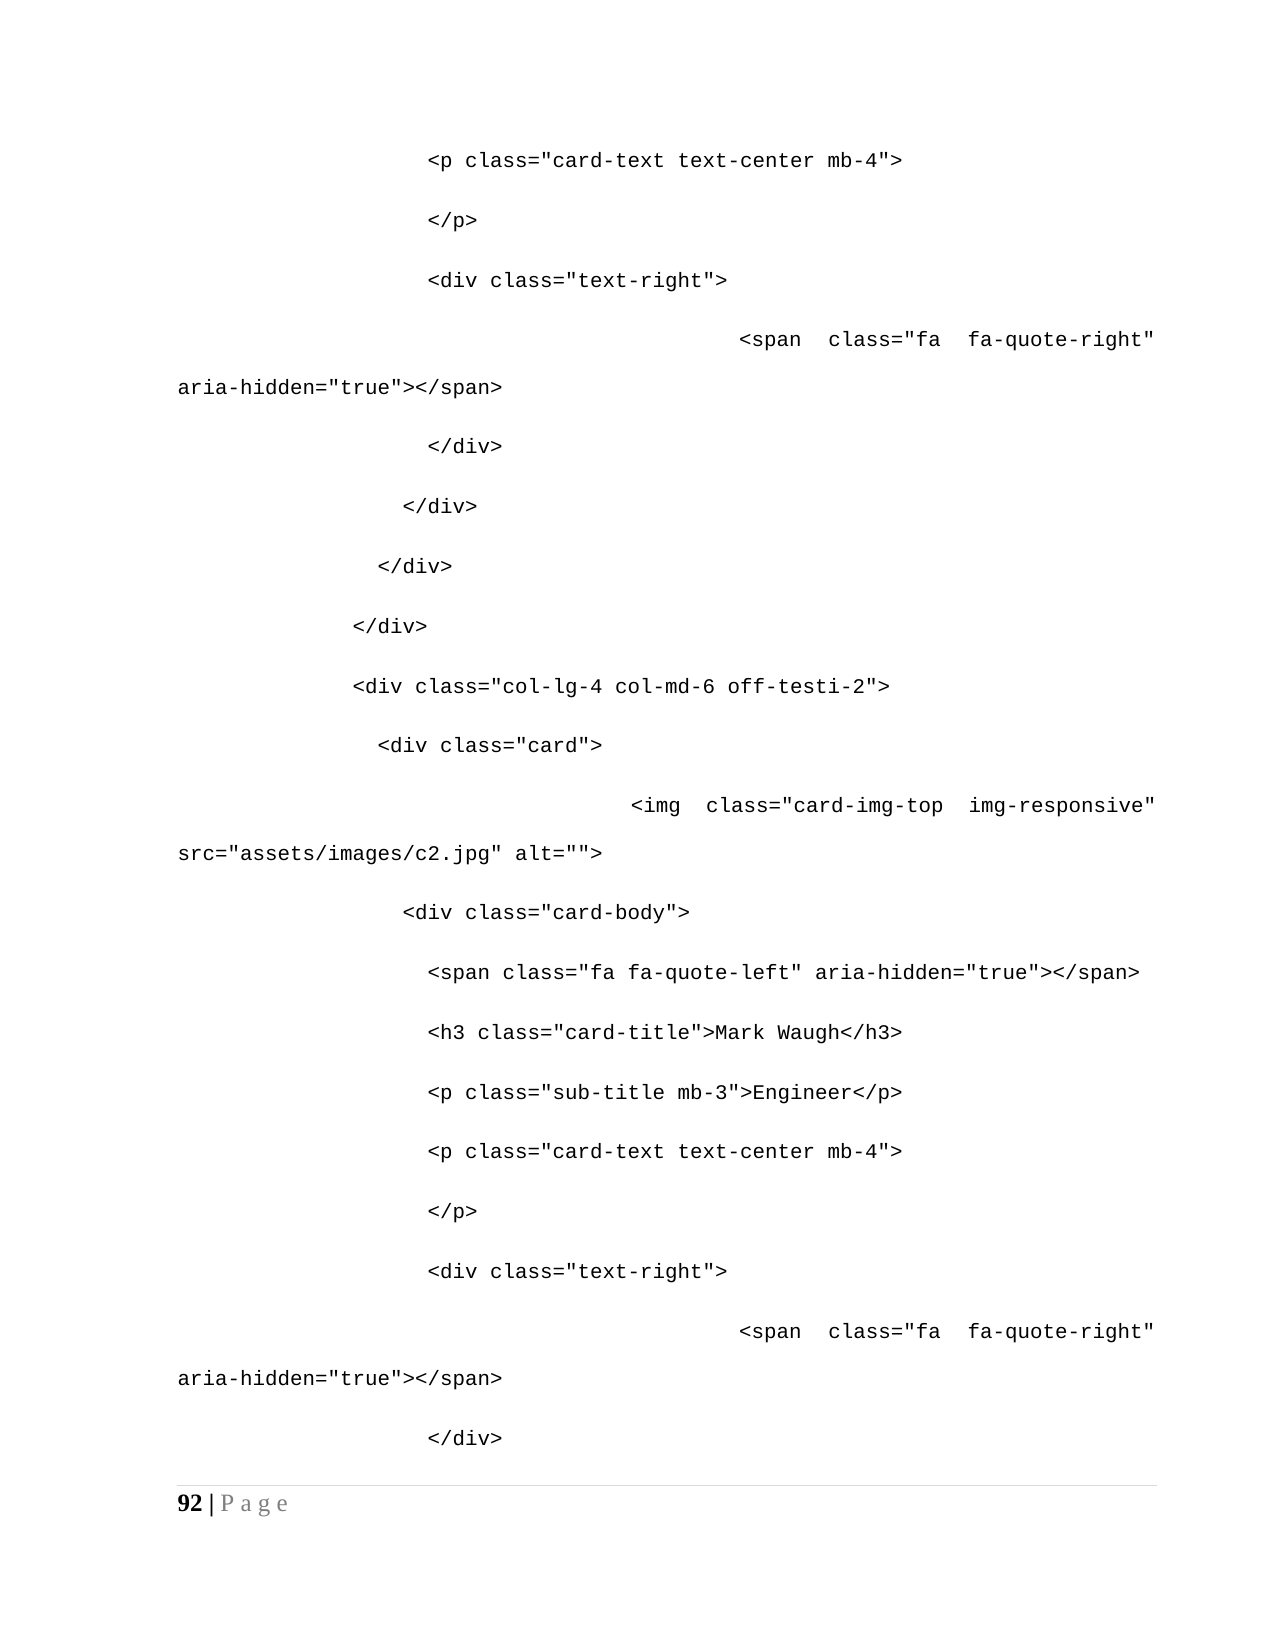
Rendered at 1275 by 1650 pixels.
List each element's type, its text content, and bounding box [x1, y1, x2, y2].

text <span class="fa fa-quote-right" aria-hidden="true"></span> [177, 329, 1157, 400]
text <p class="sub-title mb-3">Engineer</p> [177, 1082, 1157, 1105]
text <div class="card"> [177, 735, 1157, 759]
text </p> [177, 210, 1157, 233]
text </p> [177, 1201, 1157, 1225]
text <div class="card-body"> [177, 902, 1157, 926]
text <div class="text-right"> [177, 269, 1157, 293]
text </div> [177, 496, 1157, 520]
text </div> [177, 616, 1157, 639]
text </div> [177, 556, 1157, 580]
text <img class="card-img-top img-responsive" src="assets/images/c2.jpg" alt=""> [177, 795, 1157, 866]
text <p class="card-text text-center mb-4"> [177, 1141, 1157, 1165]
text <h3 class="card-title">Mark Waugh</h3> [177, 1022, 1157, 1046]
text <span class="fa fa-quote-right" aria-hidden="true"></span> [177, 1321, 1157, 1392]
text <span class="fa fa-quote-left" aria-hidden="true"></span> [177, 962, 1157, 986]
text <div class="col-lg-4 col-md-6 off-testi-2"> [177, 676, 1157, 699]
text <p class="card-text text-center mb-4"> [177, 150, 1157, 174]
text </div> [177, 1428, 1157, 1452]
text </div> [177, 436, 1157, 460]
text <div class="text-right"> [177, 1261, 1157, 1285]
